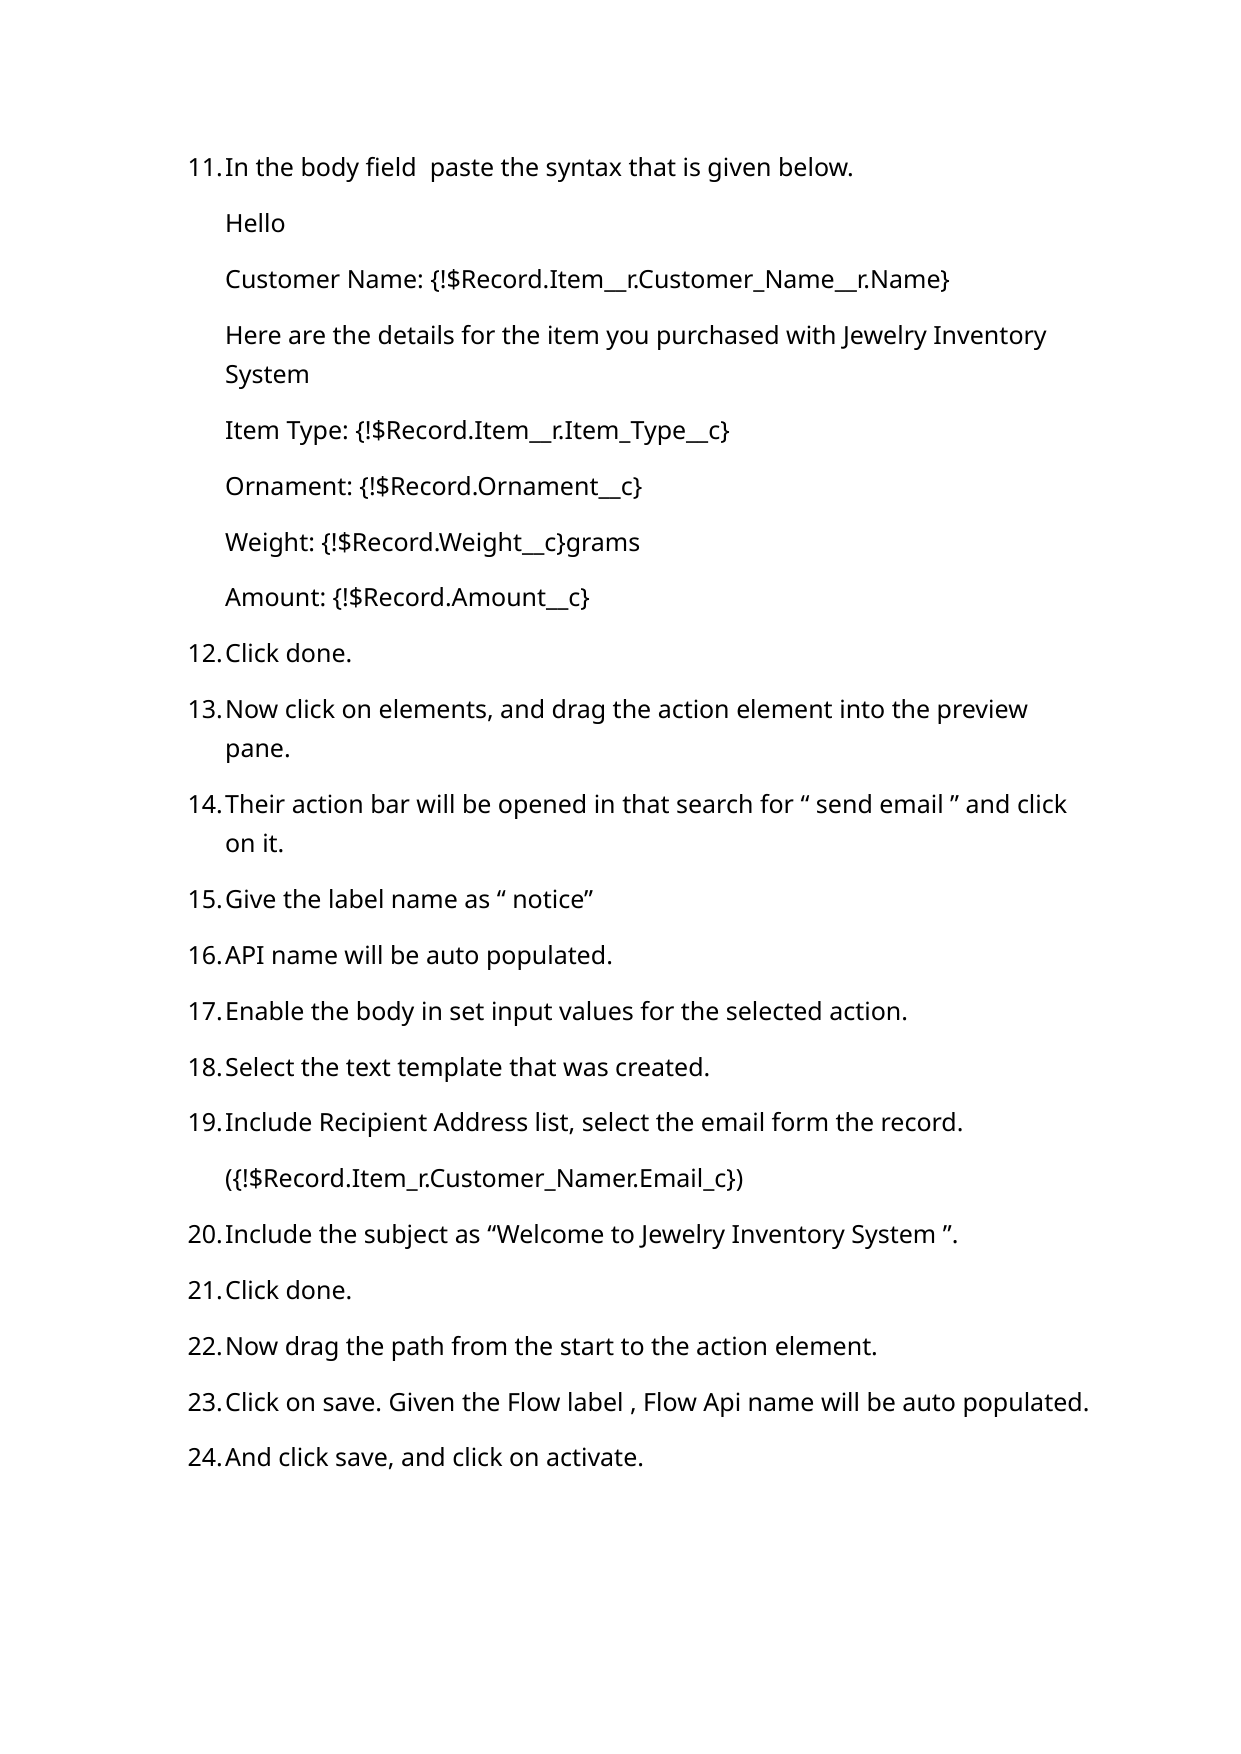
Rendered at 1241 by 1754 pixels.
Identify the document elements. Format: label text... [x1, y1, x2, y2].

list Include Recipient Address list, select the email form the record. [187, 1105, 1090, 1139]
list In the body field paste the syntax that is given below. [187, 150, 1090, 184]
text Ornament: {!$Record.Ornament__c} [225, 468, 1090, 502]
text Item Type: {!$Record.Item__r.Item_Type__c} [225, 412, 1090, 447]
list Click done. [187, 636, 1090, 670]
list Select the text template that was created. [187, 1049, 1090, 1083]
list Click done. [187, 1272, 1090, 1307]
text Amount: {!$Record.Amount__c} [225, 580, 1090, 614]
list Enable the body in set input values for the selected action. [187, 993, 1090, 1027]
text Hello [225, 206, 1090, 240]
text Weight: {!$Record.Weight__c}grams [225, 524, 1090, 558]
list Now click on elements, and drag the action element into the preview pane. [187, 692, 1090, 765]
list API name will be auto populated. [187, 937, 1090, 972]
list Click on save. Given the Flow label , Flow Api name will be auto populated. [187, 1384, 1090, 1418]
text Customer Name: {!$Record.Item__r.Customer_Name__r.Name} [225, 262, 1090, 296]
list Give the label name as “ notice” [187, 882, 1090, 916]
list Now drag the path from the start to the action element. [187, 1328, 1090, 1362]
text ({!$Record.Item_r.Customer_Namer.Email_c}) [225, 1161, 1090, 1195]
list Their action bar will be opened in that search for “ send email ” and click on it. [187, 787, 1090, 860]
list And click save, and click on activate. [187, 1440, 1090, 1474]
list Include the subject as “Welcome to Jewelry Inventory System ”. [187, 1217, 1090, 1251]
text Here are the details for the item you purchased with Jewelry Inventory System [225, 317, 1090, 391]
